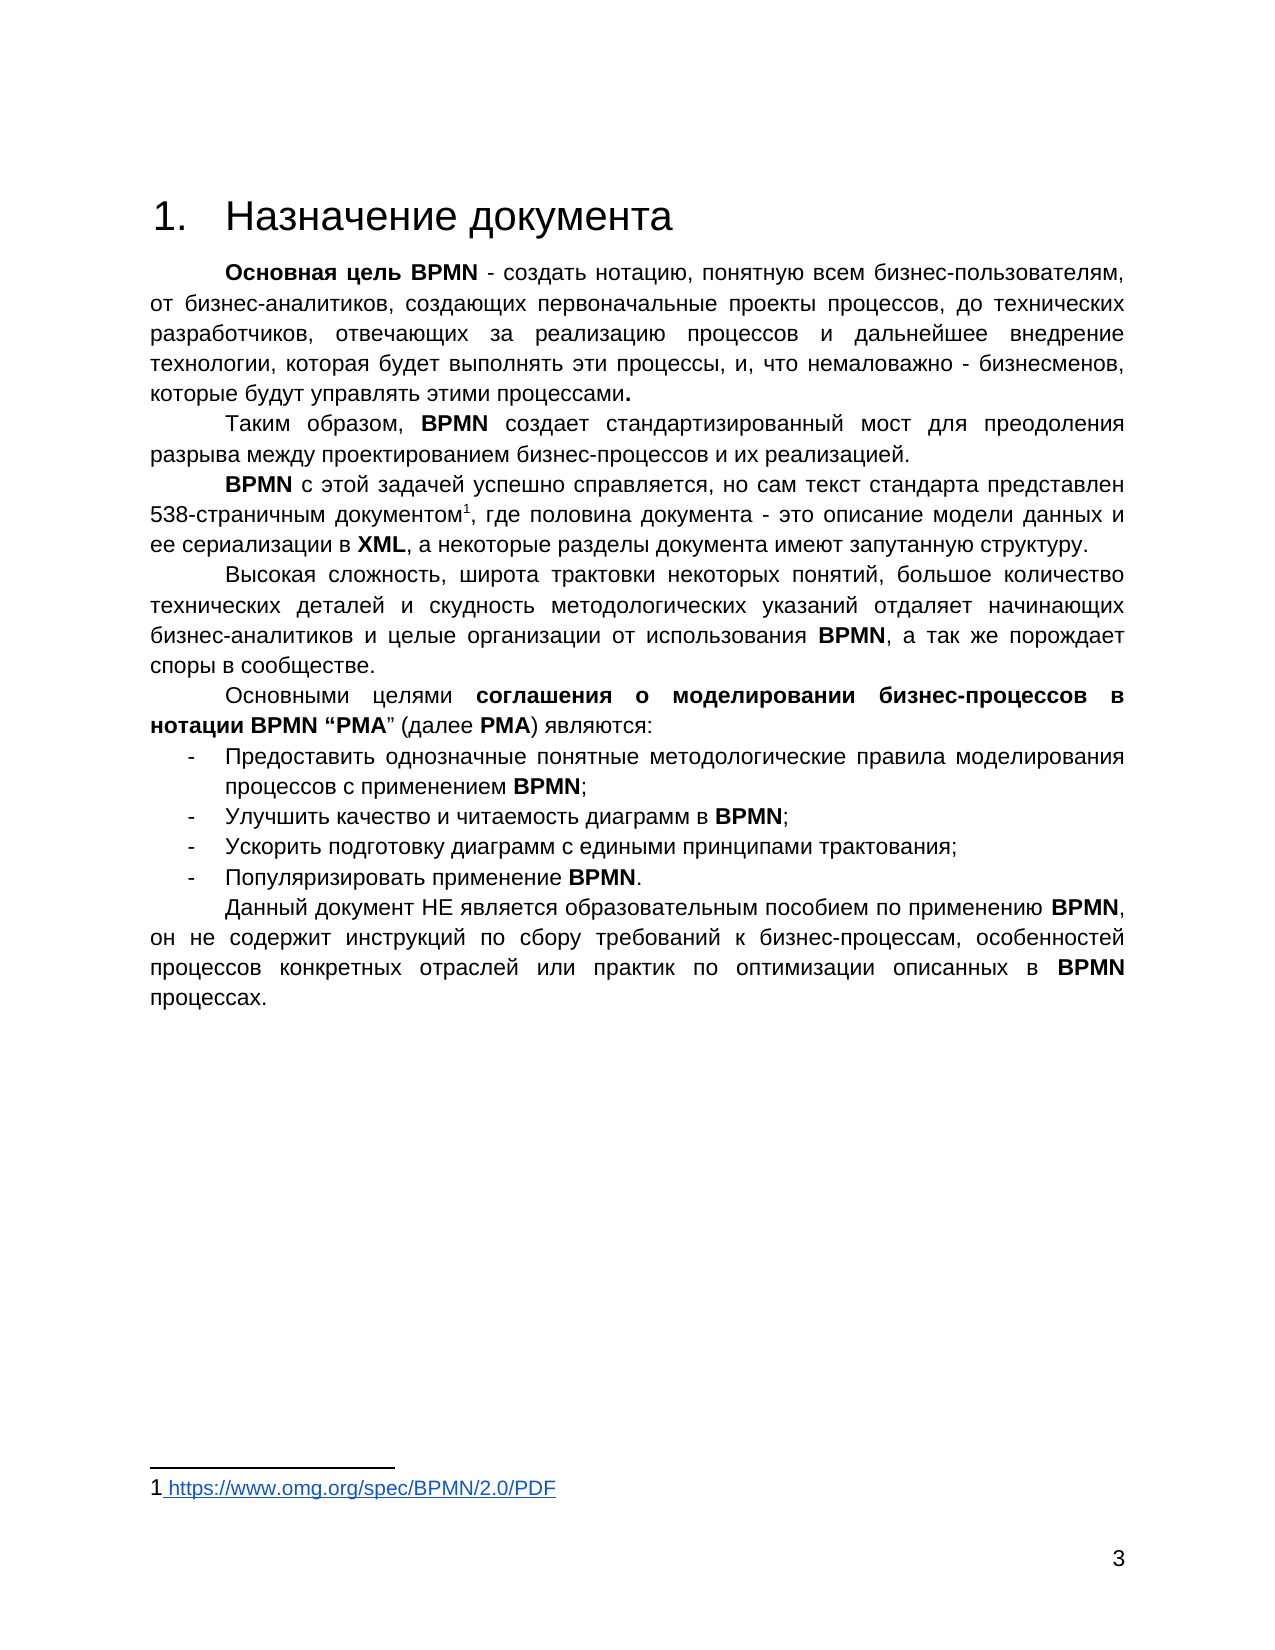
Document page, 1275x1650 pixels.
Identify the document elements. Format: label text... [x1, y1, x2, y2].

text Высокая сложность, широта трактовки некоторых понятий, большое количество технических деталей и скудность методологических указаний отдаляет начинающих бизнес-аналитиков и целые организации от использования BPMN, а так же порождает споры в сообществе. [150, 561, 1125, 678]
text Основная цель BPMN - создать нотацию, понятную всем бизнес-пользователям, от бизнес-аналитиков, создающих первоначальные проекты процессов, до технических разработчиков, отвечающих за реализацию процессов и дальнейшее внедрение технологии, которая будет выполнять эти процессы, и, что немаловажно - бизнесменов, которые будут управлять этими процессами. [150, 259, 1125, 406]
list Улучшить качество и читаемость диаграмм в BPMN; [187, 803, 1125, 829]
list Предоставить однозначные понятные методологические правила моделирования процессов с применением BPMN; [187, 743, 1125, 799]
subtitle Назначение документа [187, 192, 1125, 239]
text Таким образом, BPMN создает стандартизированный мост для преодоления разрыва между проектированием бизнес-процессов и их реализацией. [150, 410, 1125, 467]
list Популяризировать применение BPMN. [187, 863, 1125, 890]
text Данный документ НЕ является образовательным пособием по применению BPMN, он не содержит инструкций по сбору требований к бизнес-процессам, особенностей процессов конкретных отраслей или практик по оптимизации описанных в BPMN процессах. [150, 894, 1125, 1011]
list Ускорить подготовку диаграмм с едиными принципами трактования; [187, 833, 1125, 859]
text BPMN с этой задачей успешно справляется, но сам текст стандарта представлен 538-страничным документом, где половина документа - это описание модели данных и ее сериализации в XML, а некоторые разделы документа имеют запутанную структуру. [150, 471, 1125, 557]
text Основными целями соглашения о моделировании бизнес-процессов в нотации BPMN “PMA” (далее PMA) являются: [150, 682, 1125, 739]
